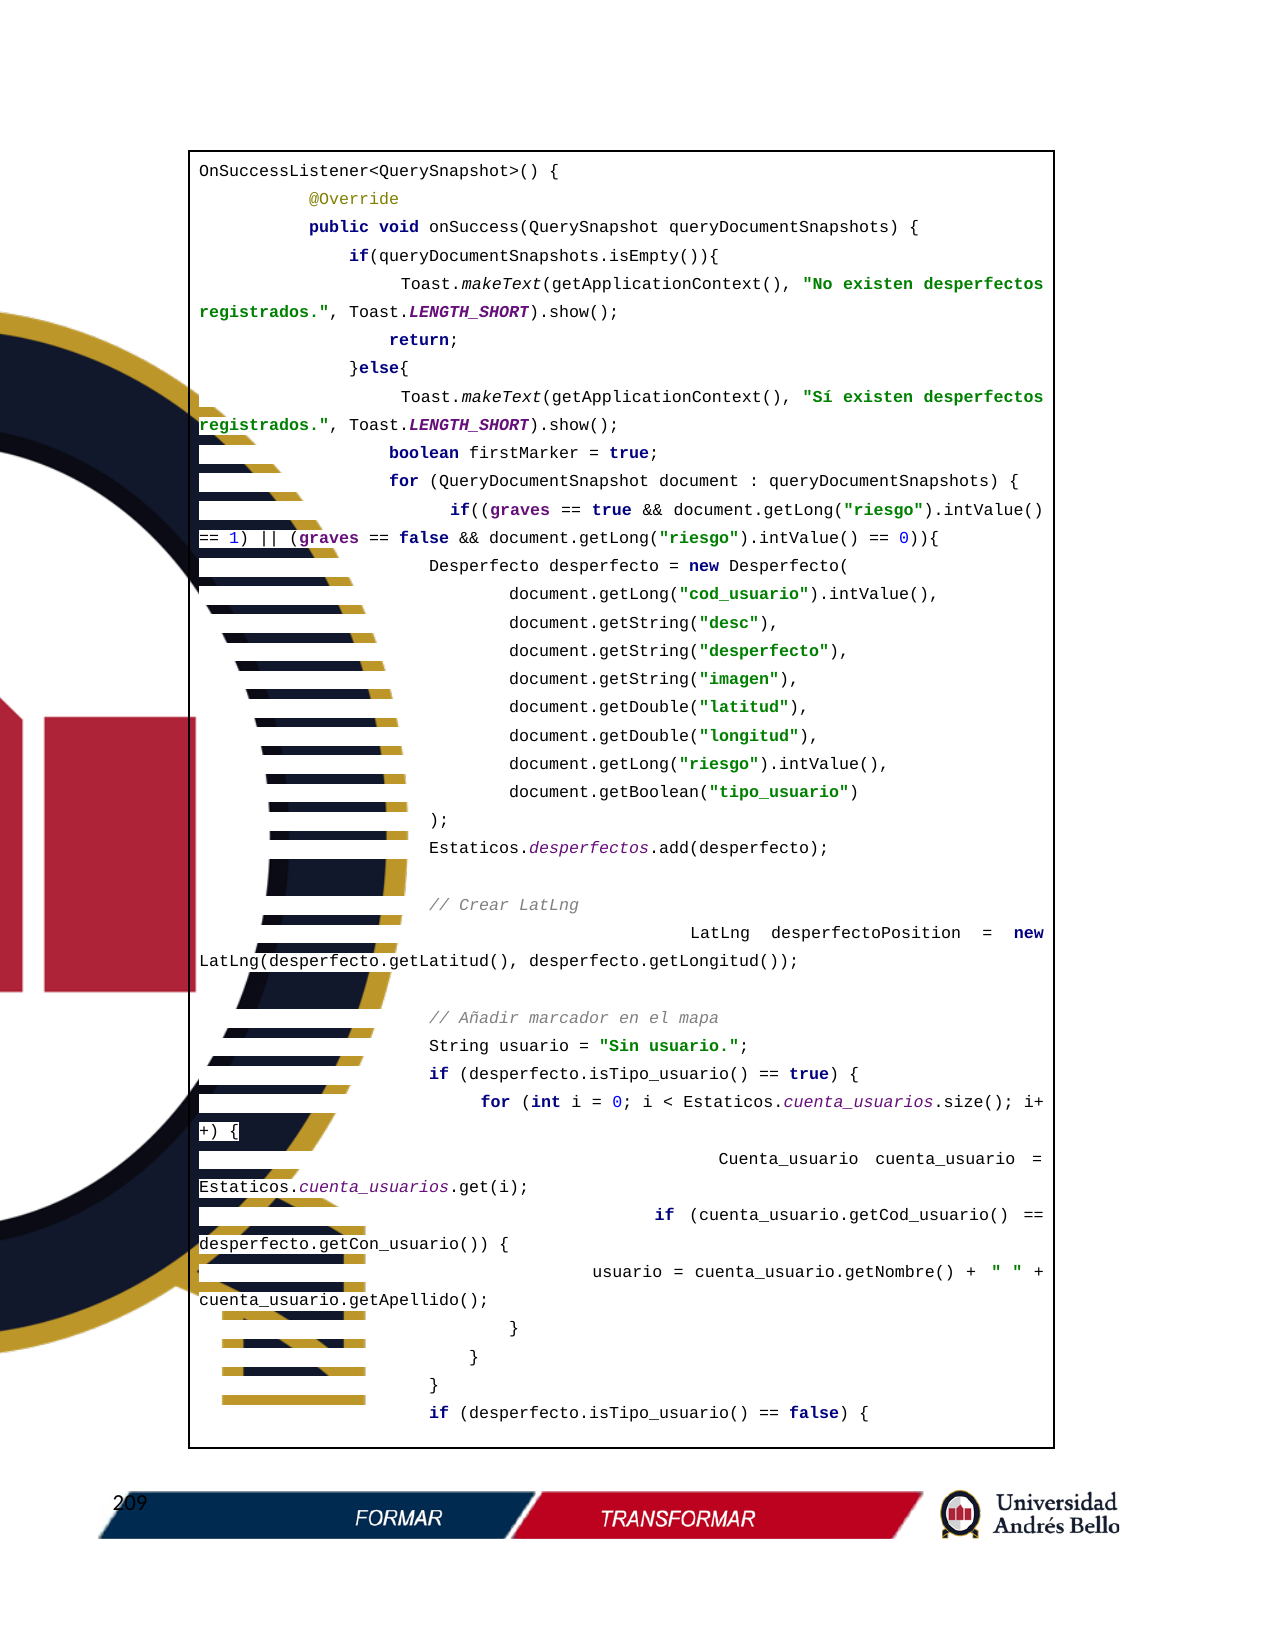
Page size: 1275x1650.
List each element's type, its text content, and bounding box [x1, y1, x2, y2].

picture [97, 1489, 1120, 1539]
picture [0, 299, 188, 1423]
